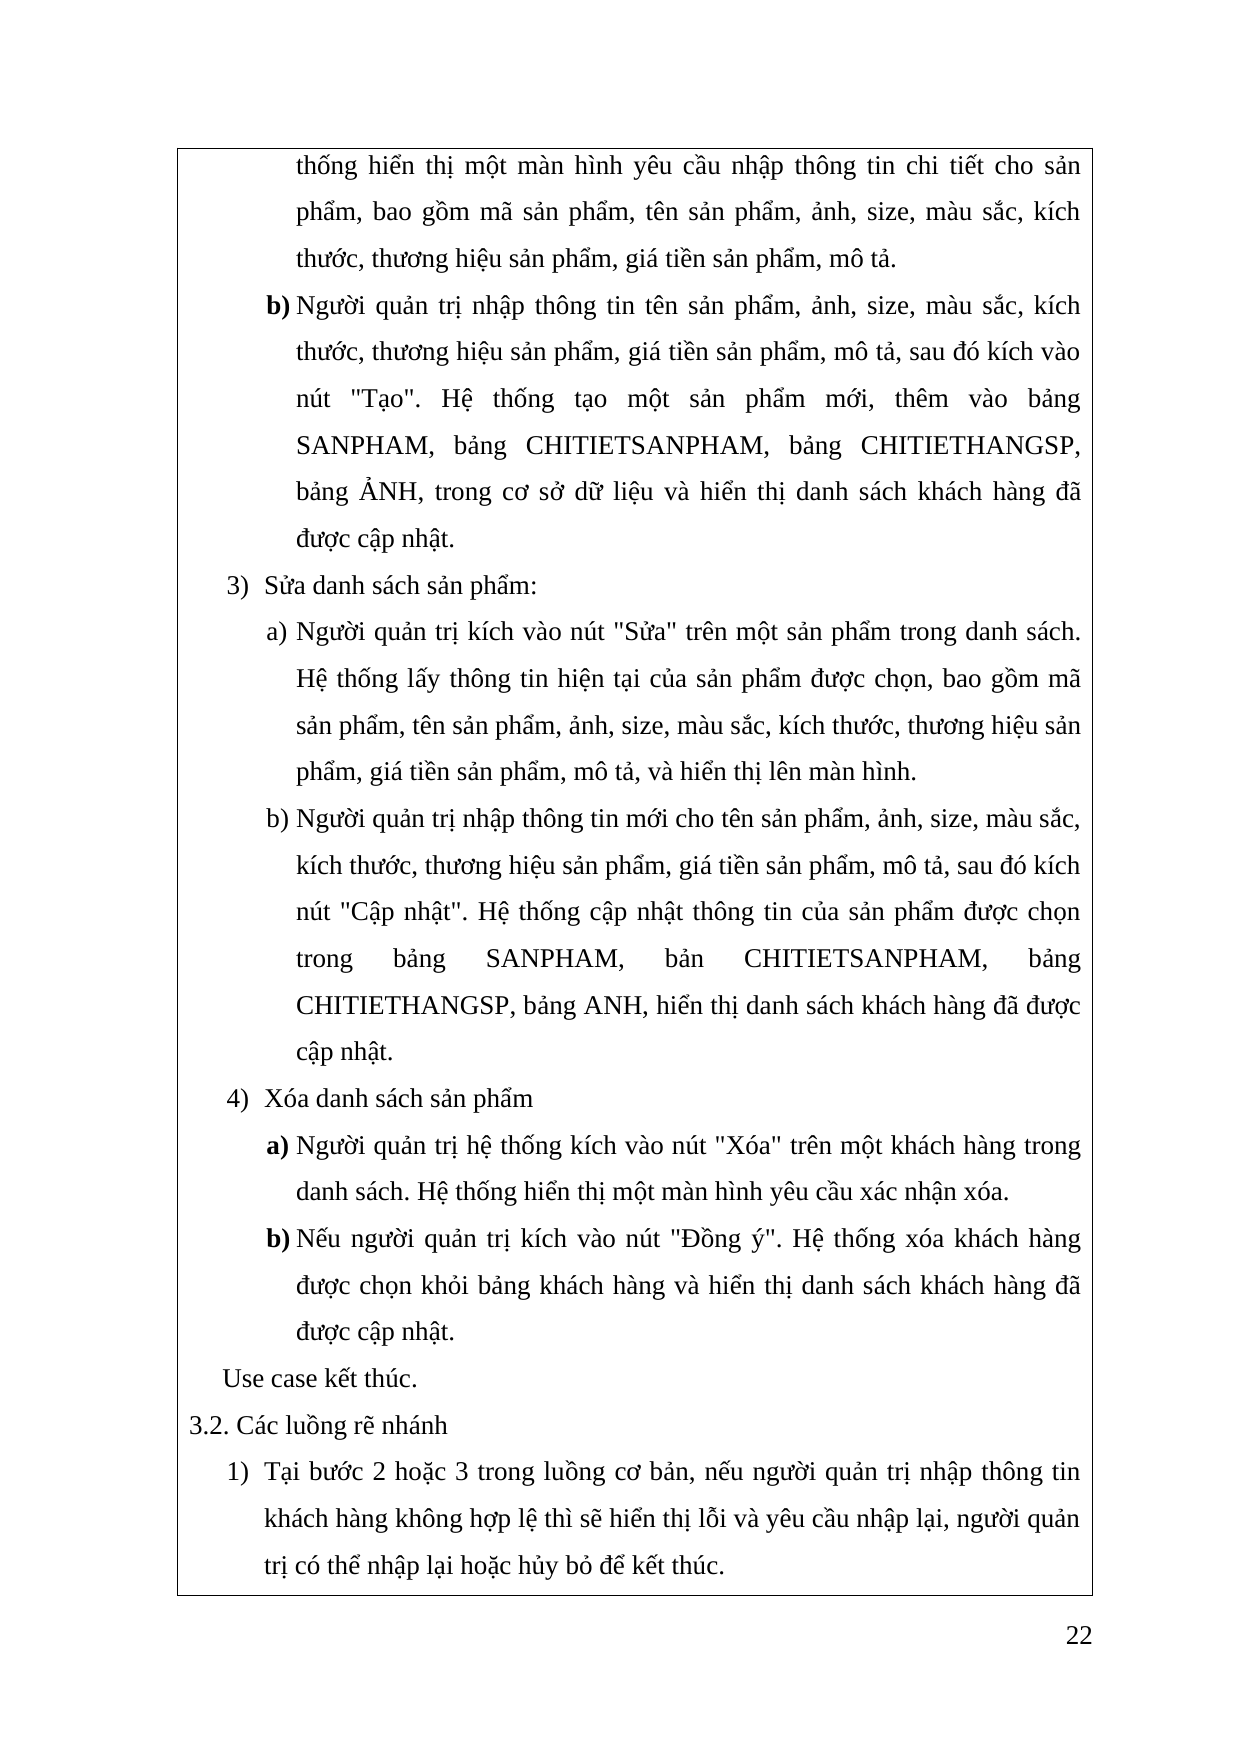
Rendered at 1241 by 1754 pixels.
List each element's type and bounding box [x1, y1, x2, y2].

table_header [178, 149, 1092, 1595]
